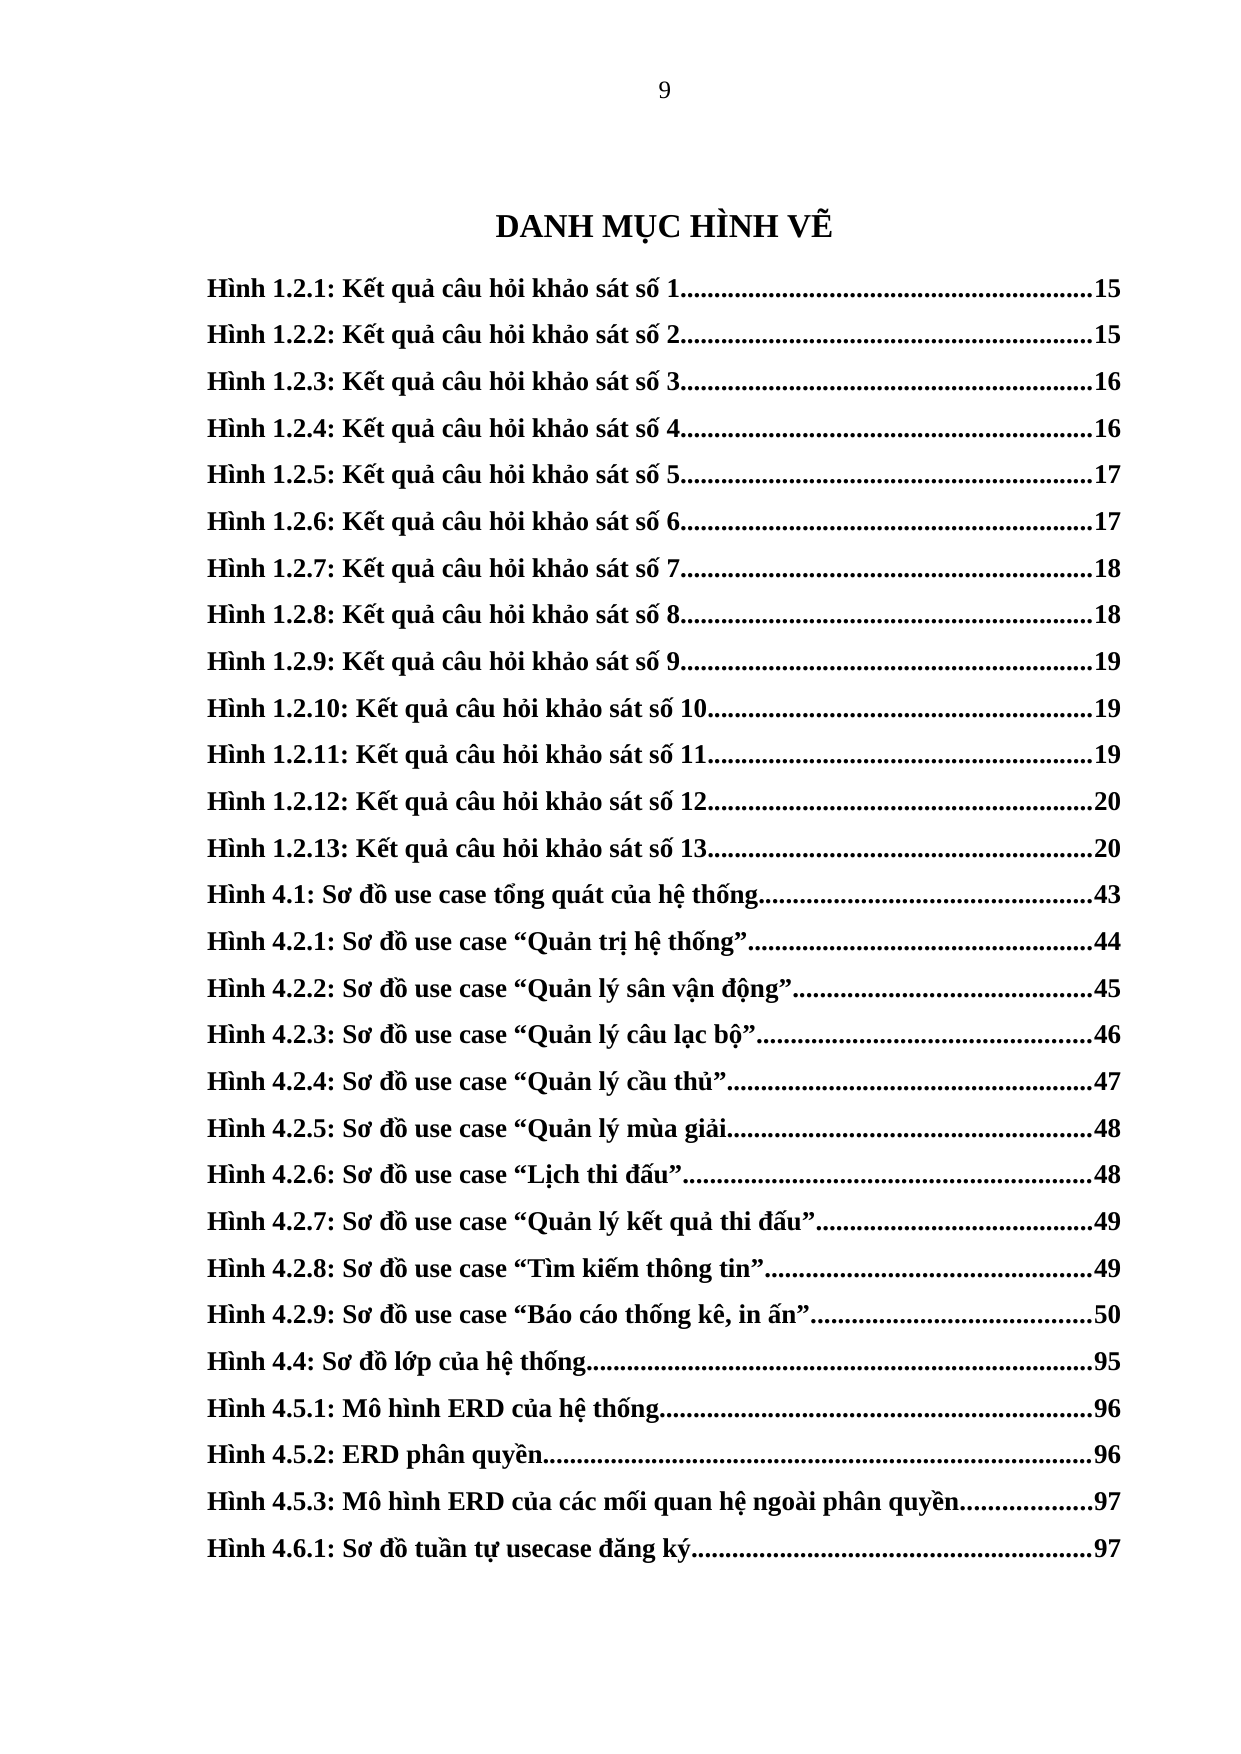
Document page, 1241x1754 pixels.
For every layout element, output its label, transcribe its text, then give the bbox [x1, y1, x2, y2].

text Hình 1.2.5: Kết quả câu hỏi khảo sát số 5 17 [207, 458, 1122, 489]
text Hình 4.2.1: Sơ đồ use case “Quản trị hệ thống” 44 [207, 925, 1122, 956]
text Hình 1.2.4: Kết quả câu hỏi khảo sát số 4 16 [207, 412, 1122, 443]
text Hình 1.2.9: Kết quả câu hỏi khảo sát số 9 19 [207, 645, 1122, 676]
text Hình 1.2.2: Kết quả câu hỏi khảo sát số 2 15 [207, 318, 1122, 349]
text Hình 4.2.6: Sơ đồ use case “Lịch thi đấu” 48 [207, 1158, 1122, 1189]
text Hình 4.2.8: Sơ đồ use case “Tìm kiếm thông tin” 49 [207, 1252, 1122, 1283]
text Hình 4.2.9: Sơ đồ use case “Báo cáo thống kê, in ấn” 50 [207, 1298, 1122, 1329]
text Hình 1.2.6: Kết quả câu hỏi khảo sát số 6 17 [207, 505, 1122, 536]
text Hình 4.1: Sơ đồ use case tổng quát của hệ thống 43 [207, 878, 1122, 909]
text Hình 1.2.12: Kết quả câu hỏi khảo sát số 12 20 [207, 785, 1122, 816]
text Hình 4.2.4: Sơ đồ use case “Quản lý cầu thủ” 47 [207, 1065, 1122, 1096]
text Hình 1.2.11: Kết quả câu hỏi khảo sát số 11 19 [207, 738, 1122, 769]
text Hình 4.4: Sơ đồ lớp của hệ thống 95 [207, 1345, 1122, 1376]
text Hình 4.2.5: Sơ đồ use case “Quản lý mùa giải 48 [207, 1112, 1122, 1143]
text Hình 1.2.3: Kết quả câu hỏi khảo sát số 3 16 [207, 365, 1122, 396]
text Hình 1.2.8: Kết quả câu hỏi khảo sát số 8 18 [207, 598, 1122, 629]
text Hình 1.2.1: Kết quả câu hỏi khảo sát số 1 15 [207, 272, 1122, 303]
text Hình 4.5.1: Mô hình ERD của hệ thống 96 [207, 1392, 1122, 1423]
text Hình 4.2.3: Sơ đồ use case “Quản lý câu lạc bộ” 46 [207, 1018, 1122, 1049]
text DANH MỤC HÌNH VẼ [207, 207, 1122, 245]
text Hình 4.5.3: Mô hình ERD của các mối quan hệ ngoài phân quyền 97 [207, 1485, 1122, 1516]
text Hình 1.2.7: Kết quả câu hỏi khảo sát số 7 18 [207, 552, 1122, 583]
text Hình 4.2.7: Sơ đồ use case “Quản lý kết quả thi đấu” 49 [207, 1205, 1122, 1236]
text Hình 1.2.13: Kết quả câu hỏi khảo sát số 13 20 [207, 832, 1122, 863]
text Hình 4.5.2: ERD phân quyền 96 [207, 1438, 1122, 1469]
text Hình 1.2.10: Kết quả câu hỏi khảo sát số 10 19 [207, 692, 1122, 723]
text Hình 4.6.1: Sơ đồ tuần tự usecase đăng ký 97 [207, 1532, 1122, 1563]
text Hình 4.2.2: Sơ đồ use case “Quản lý sân vận động” 45 [207, 972, 1122, 1003]
